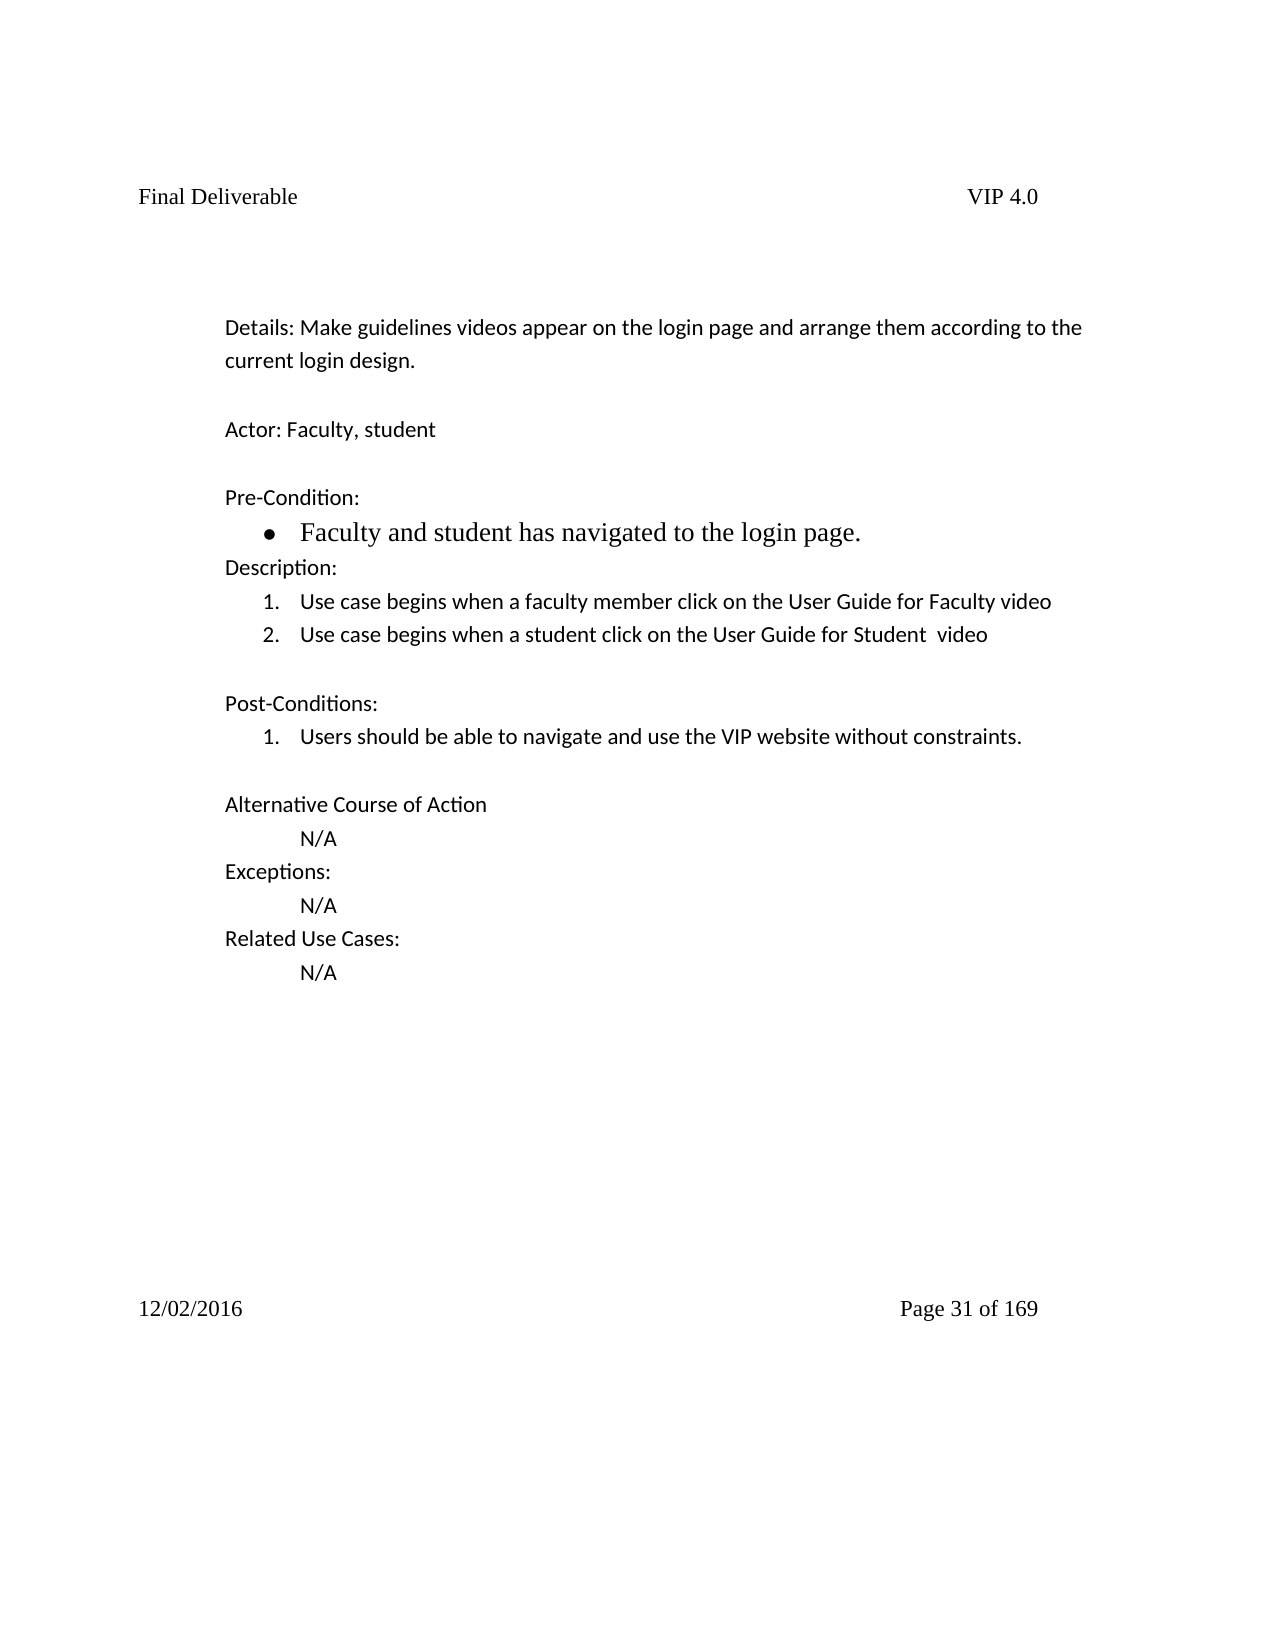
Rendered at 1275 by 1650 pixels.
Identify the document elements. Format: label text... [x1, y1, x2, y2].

text Details: Make guidelines videos appear on the login page and arrange them according to the current login design. [225, 313, 1125, 375]
text Exceptions: [150, 857, 1125, 885]
text Description: [150, 553, 1125, 582]
text Alternative Course of Action [150, 790, 1125, 818]
text N/A [150, 891, 1125, 919]
text N/A [150, 958, 1125, 986]
text Actor: Faculty, student [150, 415, 1125, 443]
text N/A [150, 824, 1125, 852]
list Users should be able to navigate and use the VIP website without constraints. [262, 722, 1125, 750]
text Post-Conditions: [150, 689, 1125, 717]
text Pre-Condition: [150, 483, 1125, 511]
text Related Use Cases: [150, 924, 1125, 952]
list Use case begins when a faculty member click on the User Guide for Faculty video [262, 587, 1125, 615]
list Use case begins when a student click on the User Guide for Student video [262, 621, 1125, 649]
list Faculty and student has navigated to the login page. [262, 516, 1125, 547]
